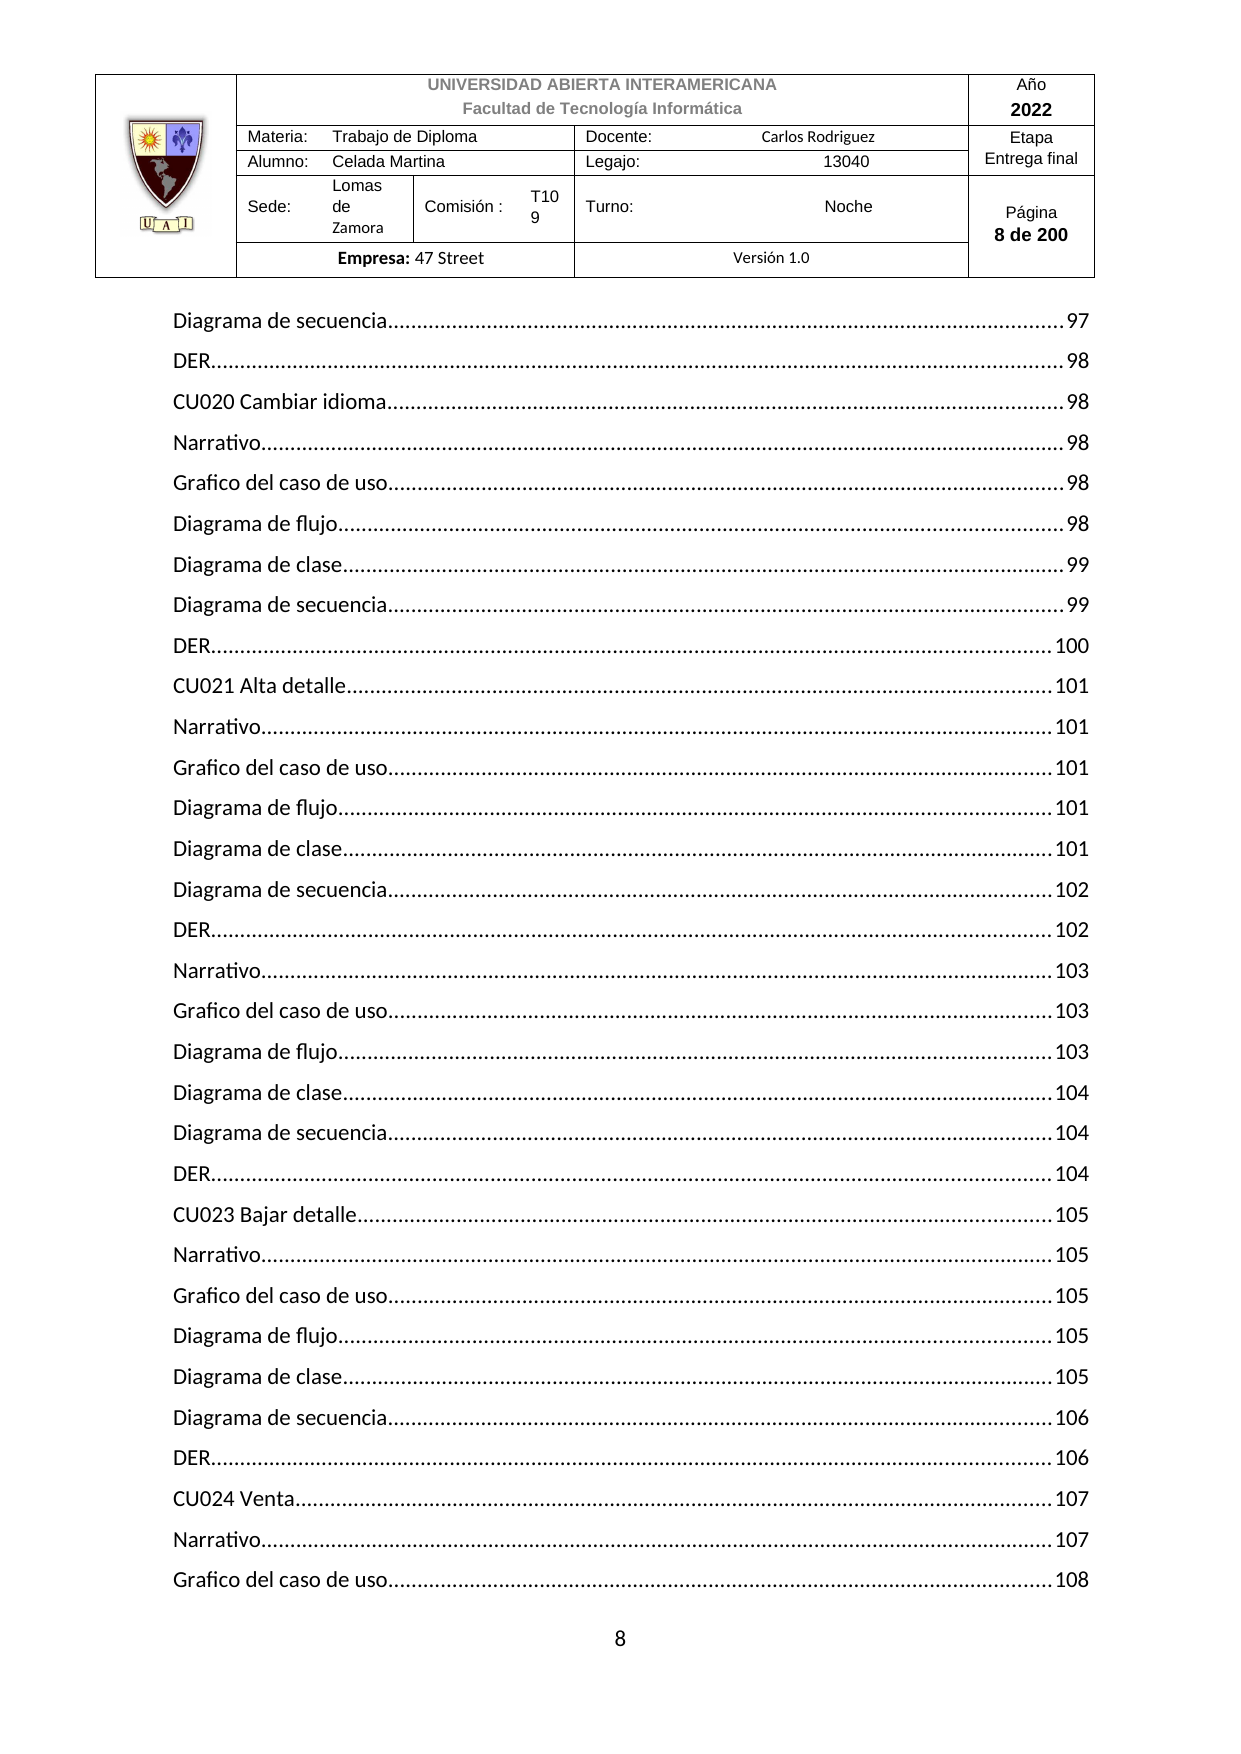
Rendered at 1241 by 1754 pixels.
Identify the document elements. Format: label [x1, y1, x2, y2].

picture [120, 111, 212, 237]
